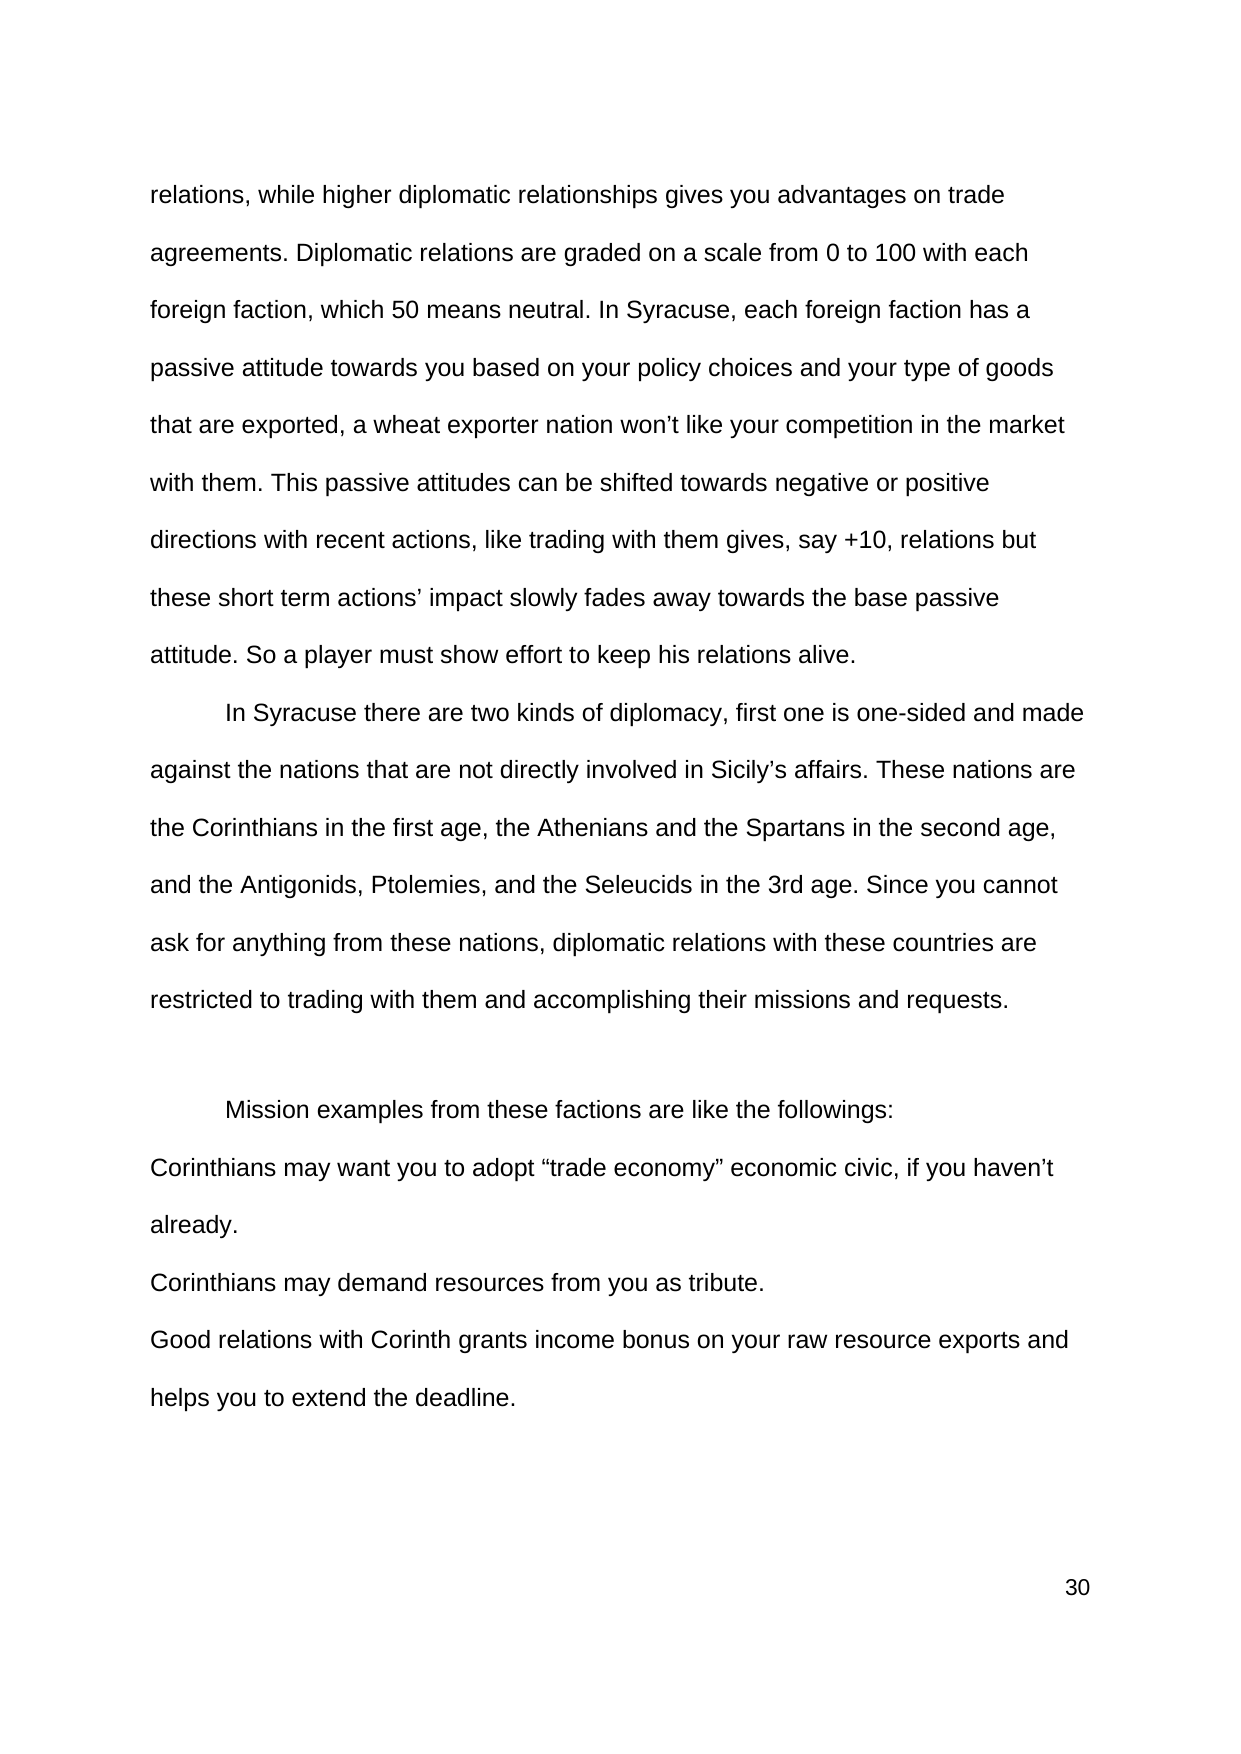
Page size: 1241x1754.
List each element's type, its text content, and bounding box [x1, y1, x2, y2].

text Good relations with Corinth grants income bonus on your raw resource exports and helps you to extend the deadline. [150, 1325, 1090, 1412]
text Corinthians may demand resources from you as tribute. [150, 1268, 1090, 1297]
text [150, 180, 1090, 669]
text In Syracuse there are two kinds of diplomacy, first one is one-sided and made against the nations that are not directly involved in Sicily’s affairs. These nations are the Corinthians in the first age, the Athenians and the Spartans in the second age, and the Antigonids, Ptolemies, and the Seleucids in the 3rd age. Since you cannot ask for anything from these nations, diplomatic relations with these countries are restricted to trading with them and accomplishing their missions and requests. [150, 698, 1090, 1014]
text Mission examples from these factions are like the followings: [150, 1095, 1090, 1124]
text Corinthians may want you to adopt “trade economy” economic civic, if you haven’t already. [150, 1153, 1090, 1239]
